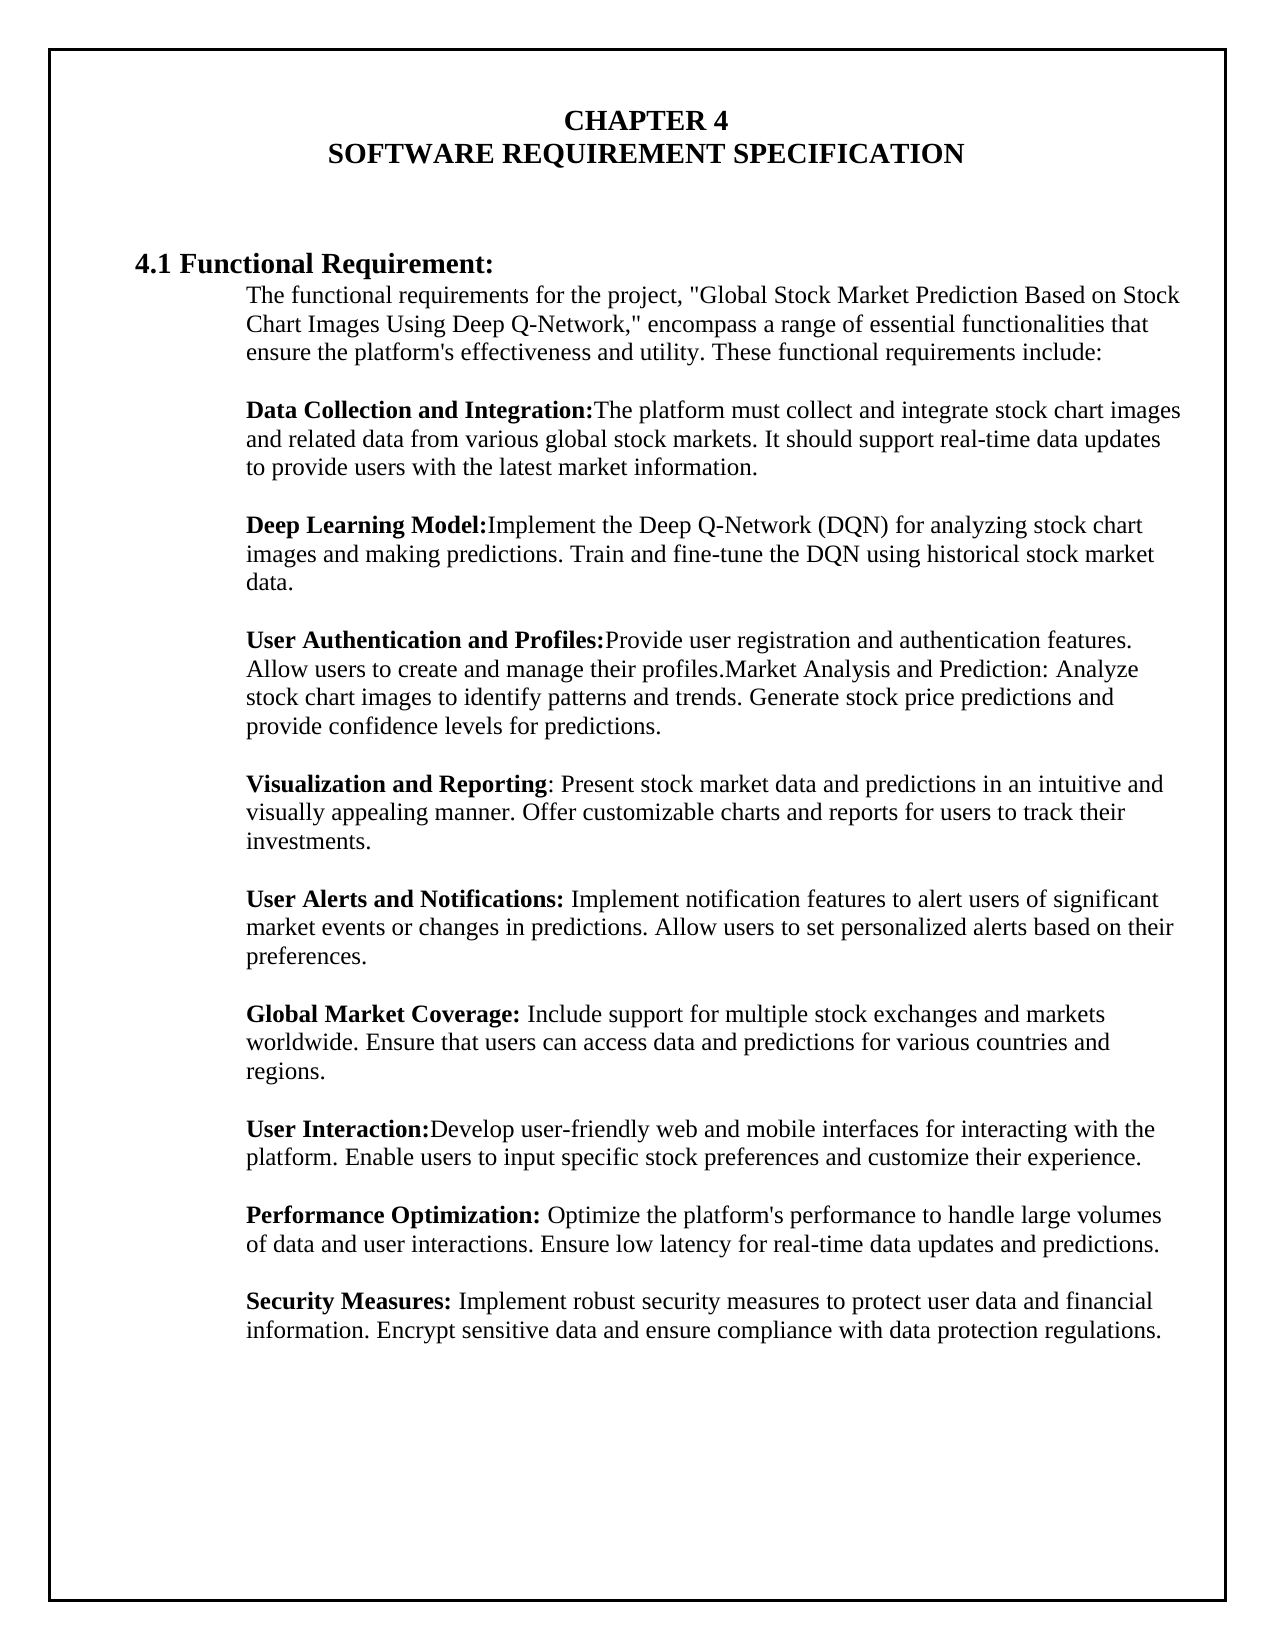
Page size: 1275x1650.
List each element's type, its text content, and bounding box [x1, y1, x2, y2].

subtitle CHAPTER 4 [514, 103, 778, 137]
subtitle Functional Requirement: [135, 246, 1183, 280]
text The functional requirements for the project, "Global Stock Market Prediction Based on Stock Chart Images Using Deep Q-Network," encompass a range of essential functionalities that ensure the platform's effectiveness and utility. These functional requirements include: [246, 280, 1183, 366]
text User Authentication and Profiles:Provide user registration and authentication features. Allow users to create and manage their profiles.Market Analysis and Prediction: Analyze stock chart images to identify patterns and trends. Generate stock price predictions and provide confidence levels for predictions. [246, 625, 1183, 740]
text User Interaction:Develop user-friendly web and mobile interfaces for interacting with the platform. Enable users to input specific stock preferences and customize their experience. [246, 1114, 1183, 1171]
text SOFTWARE REQUIREMENT SPECIFICATION [193, 137, 1099, 170]
text Data Collection and Integration:The platform must collect and integrate stock chart images and related data from various global stock markets. It should support real-time data updates to provide users with the latest market information. [246, 395, 1183, 481]
text Security Measures: Implement robust security measures to protect user data and financial information. Encrypt sensitive data and ensure compliance with data protection regulations. [246, 1286, 1183, 1344]
text Visualization and Reporting: Present stock market data and predictions in an intuitive and visually appealing manner. Offer customizable charts and reports for users to track their investments. [246, 769, 1183, 855]
text Deep Learning Model:Implement the Deep Q-Network (DQN) for analyzing stock chart images and making predictions. Train and fine-tune the DQN using historical stock market data. [246, 510, 1183, 596]
text Performance Optimization: Optimize the platform's performance to handle large volumes of data and user interactions. Ensure low latency for real-time data updates and predictions. [246, 1200, 1183, 1257]
text User Alerts and Notifications: Implement notification features to alert users of significant market events or changes in predictions. Allow users to set personalized alerts based on their preferences. [246, 884, 1183, 970]
text Global Market Coverage: Include support for multiple stock exchanges and markets worldwide. Ensure that users can access data and predictions for various countries and regions. [246, 999, 1183, 1085]
